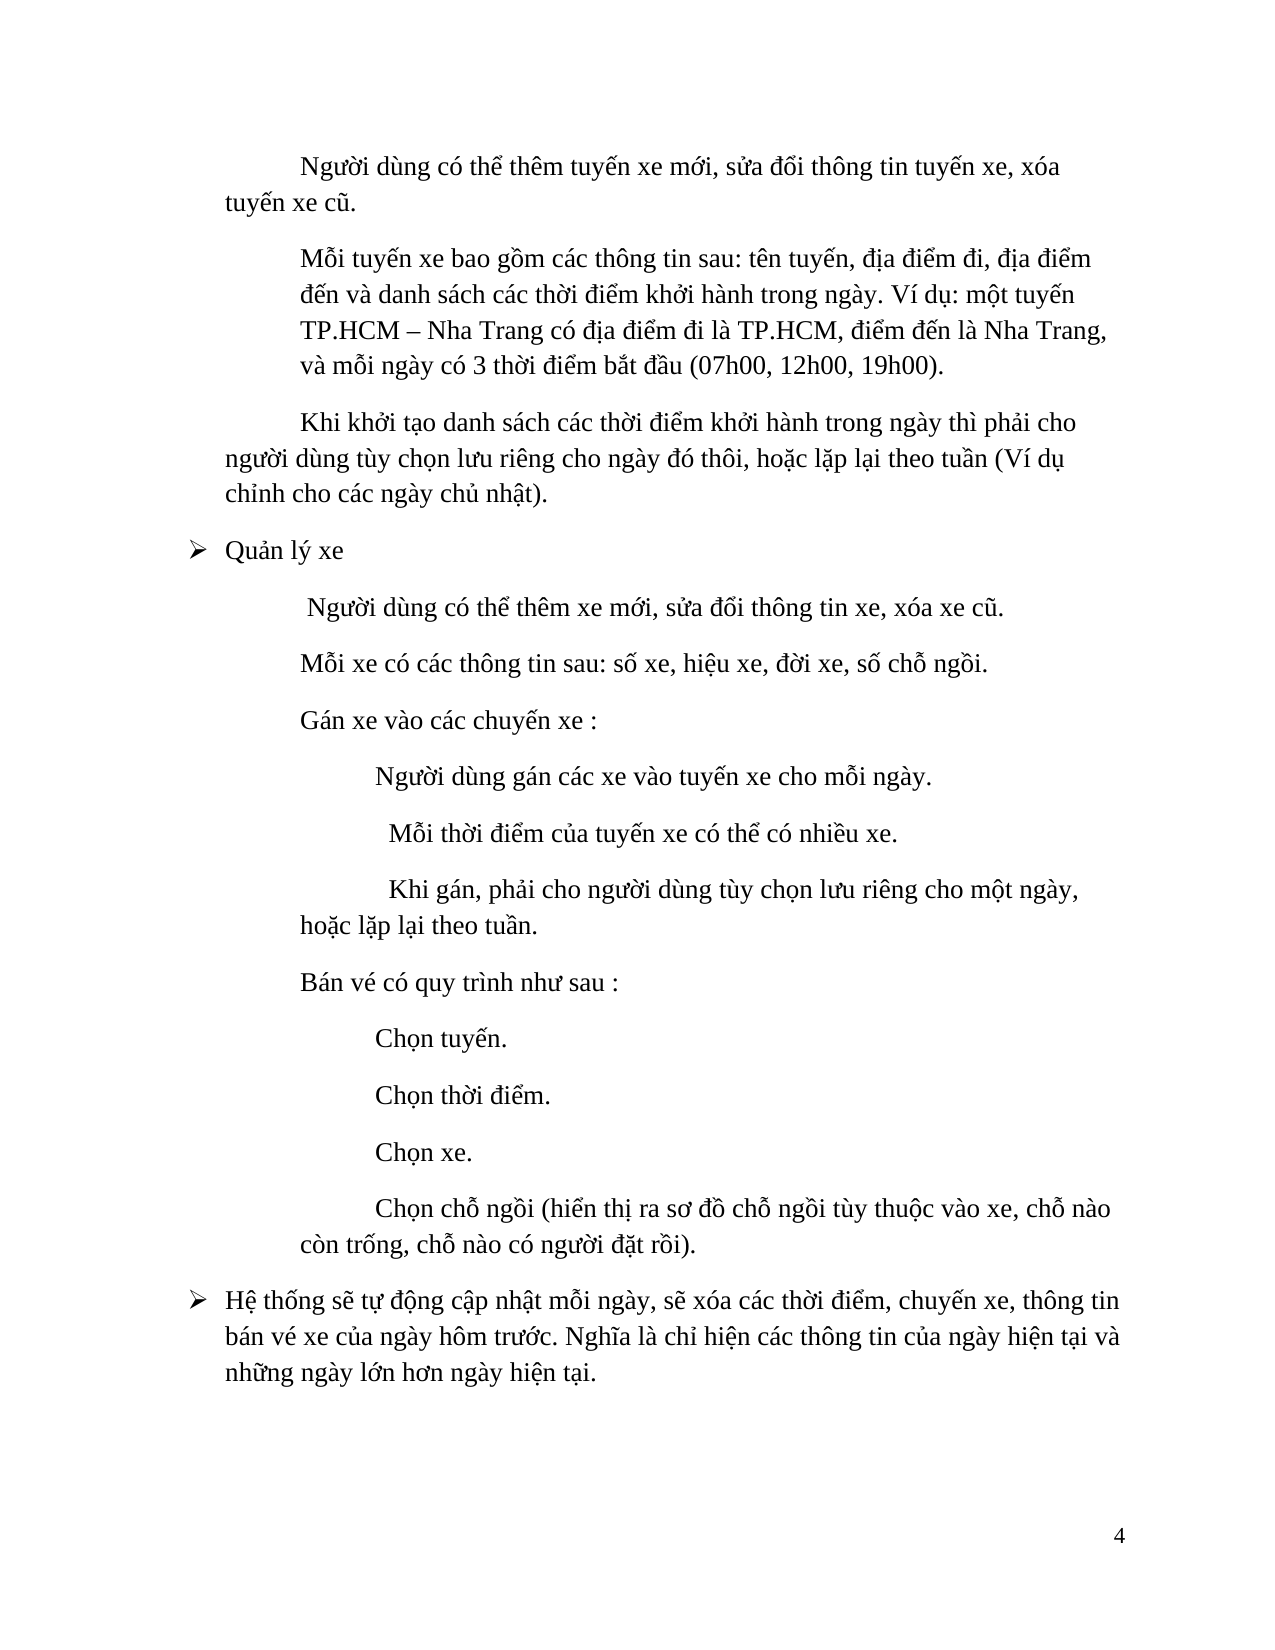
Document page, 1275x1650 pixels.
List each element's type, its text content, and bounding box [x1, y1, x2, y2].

list Quản lý xe [187, 534, 1125, 565]
text Gán xe vào các chuyến xe : [225, 704, 1125, 735]
text Chọn xe. [300, 1136, 1125, 1167]
text Mỗi xe có các thông tin sau: số xe, hiệu xe, đời xe, số chỗ ngồi. [225, 647, 1125, 678]
list Hệ thống sẽ tự động cập nhật mỗi ngày, sẽ xóa các thời điểm, chuyến xe, thông tin bán vé xe của ngày hôm trước. Nghĩa là chỉ hiện các thông tin của ngày hiện tại và những ngày lớn hơn ngày hiện tại. [187, 1284, 1125, 1387]
text Bán vé có quy trình như sau : [225, 966, 1125, 997]
text Người dùng gán các xe vào tuyến xe cho mỗi ngày. [300, 761, 1125, 792]
text Mỗi tuyến xe bao gồm các thông tin sau: tên tuyến, địa điểm đi, địa điểm đến và danh sách các thời điểm khởi hành trong ngày. Ví dụ: một tuyến TP.HCM – Nha Trang có địa điểm đi là TP.HCM, điểm đến là Nha Trang, và mỗi ngày có 3 thời điểm bắt đầu (07h00, 12h00, 19h00). [300, 242, 1125, 381]
text Người dùng có thể thêm tuyến xe mới, sửa đổi thông tin tuyến xe, xóa tuyến xe cũ. [225, 150, 1125, 217]
text Chọn thời điểm. [300, 1079, 1125, 1110]
text Khi gán, phải cho người dùng tùy chọn lưu riêng cho một ngày, hoặc lặp lại theo tuần. [300, 874, 1125, 941]
text Người dùng có thể thêm xe mới, sửa đổi thông tin xe, xóa xe cũ. [225, 591, 1125, 622]
text Chọn tuyến. [300, 1022, 1125, 1054]
text Khi khởi tạo danh sách các thời điểm khởi hành trong ngày thì phải cho người dùng tùy chọn lưu riêng cho ngày đó thôi, hoặc lặp lại theo tuần (Ví dụ chỉnh cho các ngày chủ nhật). [225, 406, 1125, 509]
text Chọn chỗ ngồi (hiển thị ra sơ đồ chỗ ngồi tùy thuộc vào xe, chỗ nào còn trống, chỗ nào có người đặt rồi). [300, 1192, 1125, 1259]
text Mỗi thời điểm của tuyến xe có thể có nhiều xe. [300, 817, 1125, 848]
